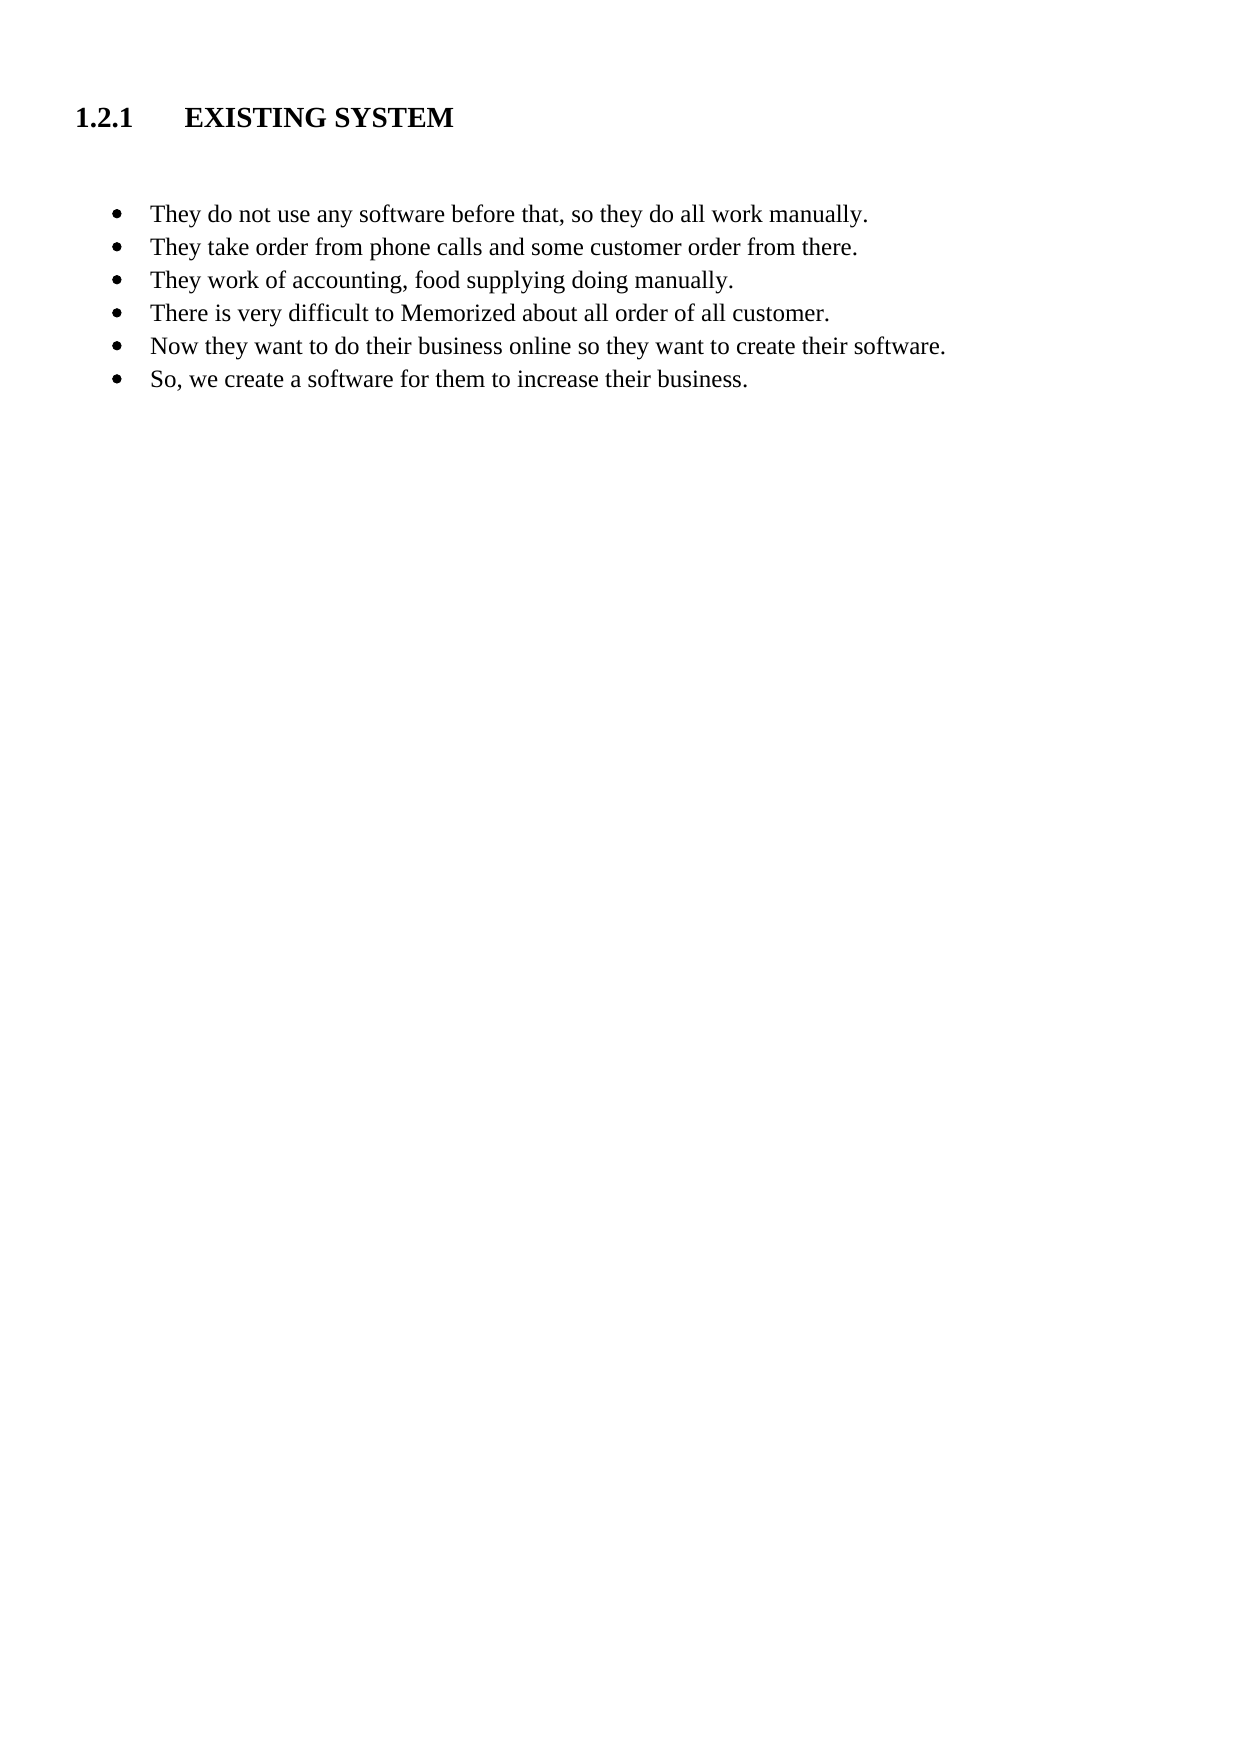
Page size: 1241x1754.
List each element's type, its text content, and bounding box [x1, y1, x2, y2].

list There is very difficult to Memorized about all order of all customer. [112, 298, 1165, 327]
list They take order from phone calls and some customer order from there. [112, 232, 1165, 261]
list They do not use any software before that, so they do all work manually. [112, 199, 1165, 228]
list They work of accounting, food supplying doing manually. [112, 265, 1165, 294]
list So, we create a software for them to increase their business. [112, 364, 1165, 393]
list Now they want to do their business online so they want to create their software. [112, 331, 1165, 360]
text 1.2.1 EXISTING SYSTEM [75, 100, 1165, 134]
